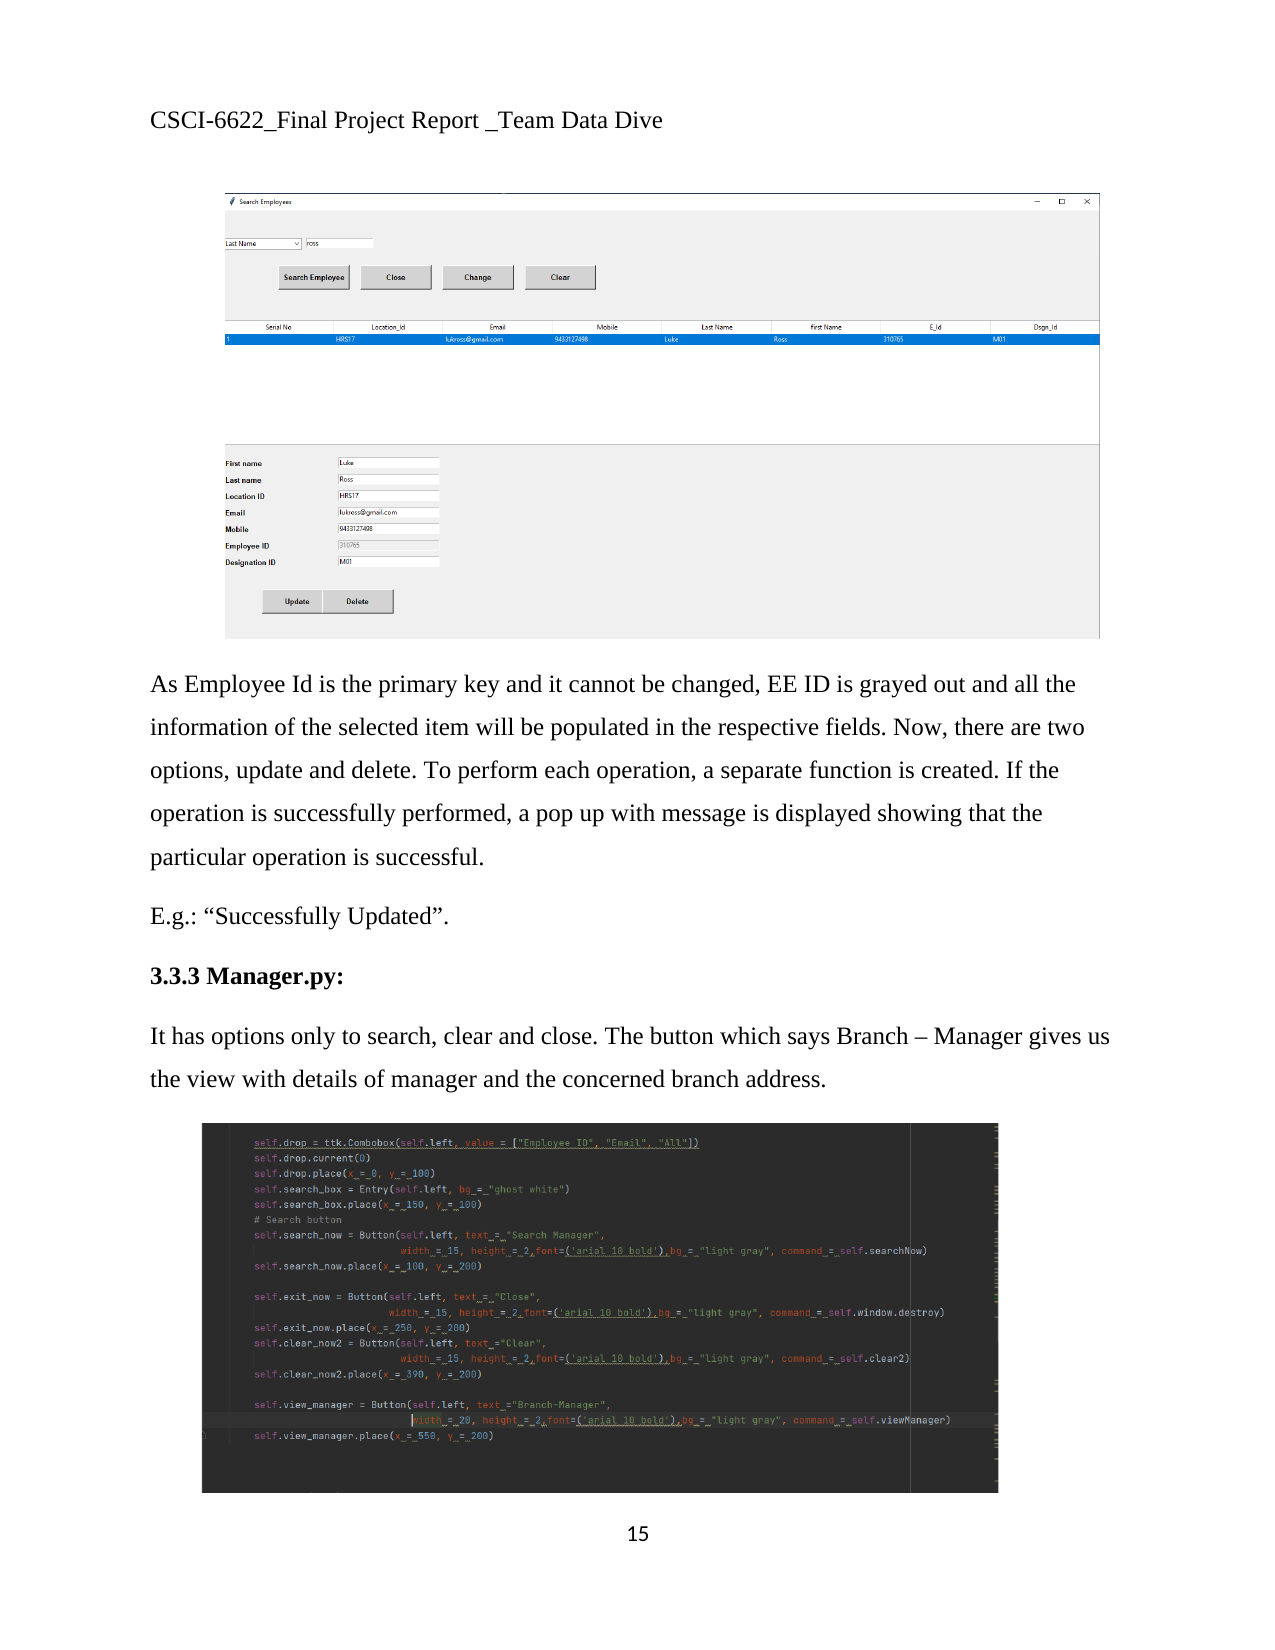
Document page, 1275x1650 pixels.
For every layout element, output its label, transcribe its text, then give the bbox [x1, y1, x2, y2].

text As Employee Id is the primary key and it cannot be changed, EE ID is grayed out and all the information of the selected item will be populated in the respective fields. Now, there are two options, update and delete. To perform each operation, a separate function is created. If the operation is successfully performed, a pop up with message is displayed showing that the particular operation is successful. [150, 669, 1125, 870]
picture [201, 1123, 999, 1493]
text E.g.: “Successfully Updated”. [150, 901, 1125, 930]
text It has options only to search, clear and close. The button which says Branch – Manager gives us the view with details of manager and the concerned branch address. [150, 1021, 1125, 1093]
text 3.3.3 Manager.py: [150, 961, 1125, 990]
picture [225, 193, 1100, 639]
